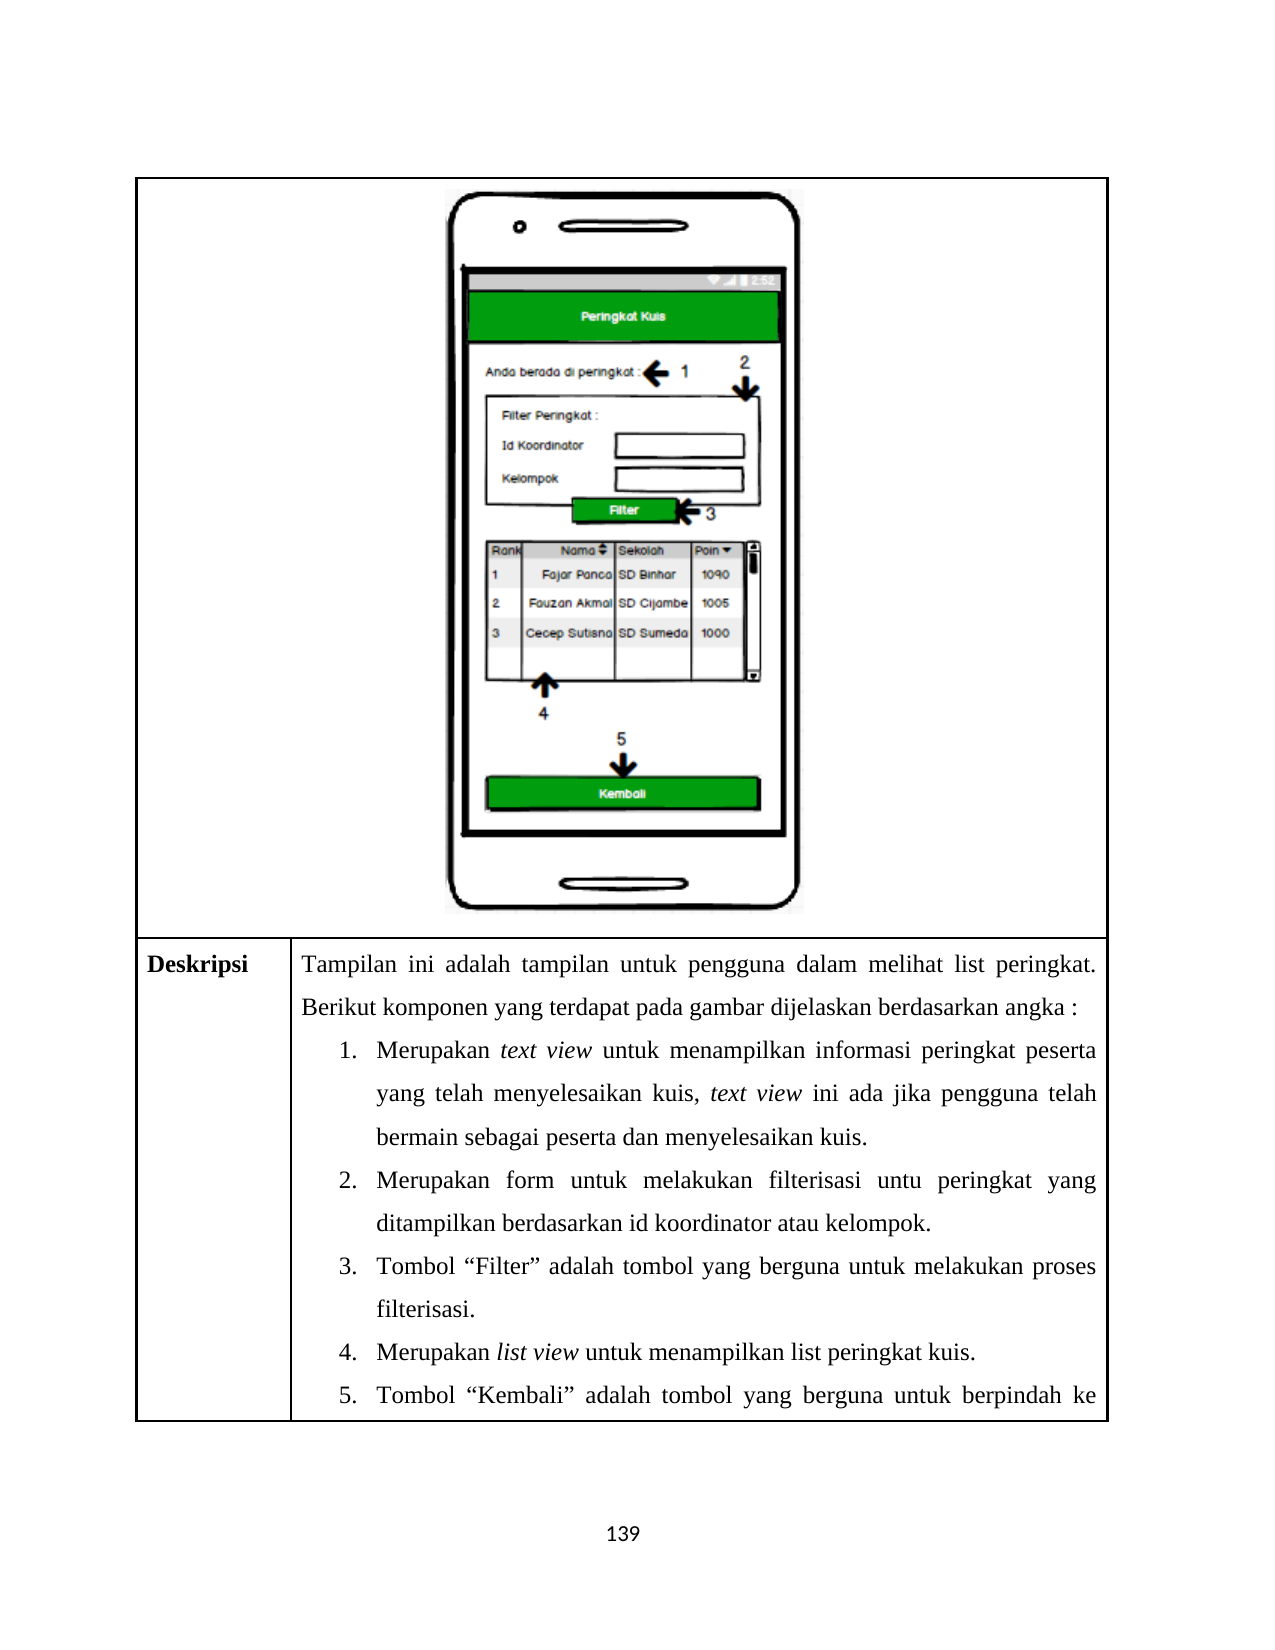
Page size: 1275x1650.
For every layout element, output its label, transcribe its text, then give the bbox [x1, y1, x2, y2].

picture [444, 189, 805, 914]
table_cell Deskripsi [138, 939, 290, 1419]
table_cell [138, 179, 1106, 937]
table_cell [292, 939, 1106, 1419]
